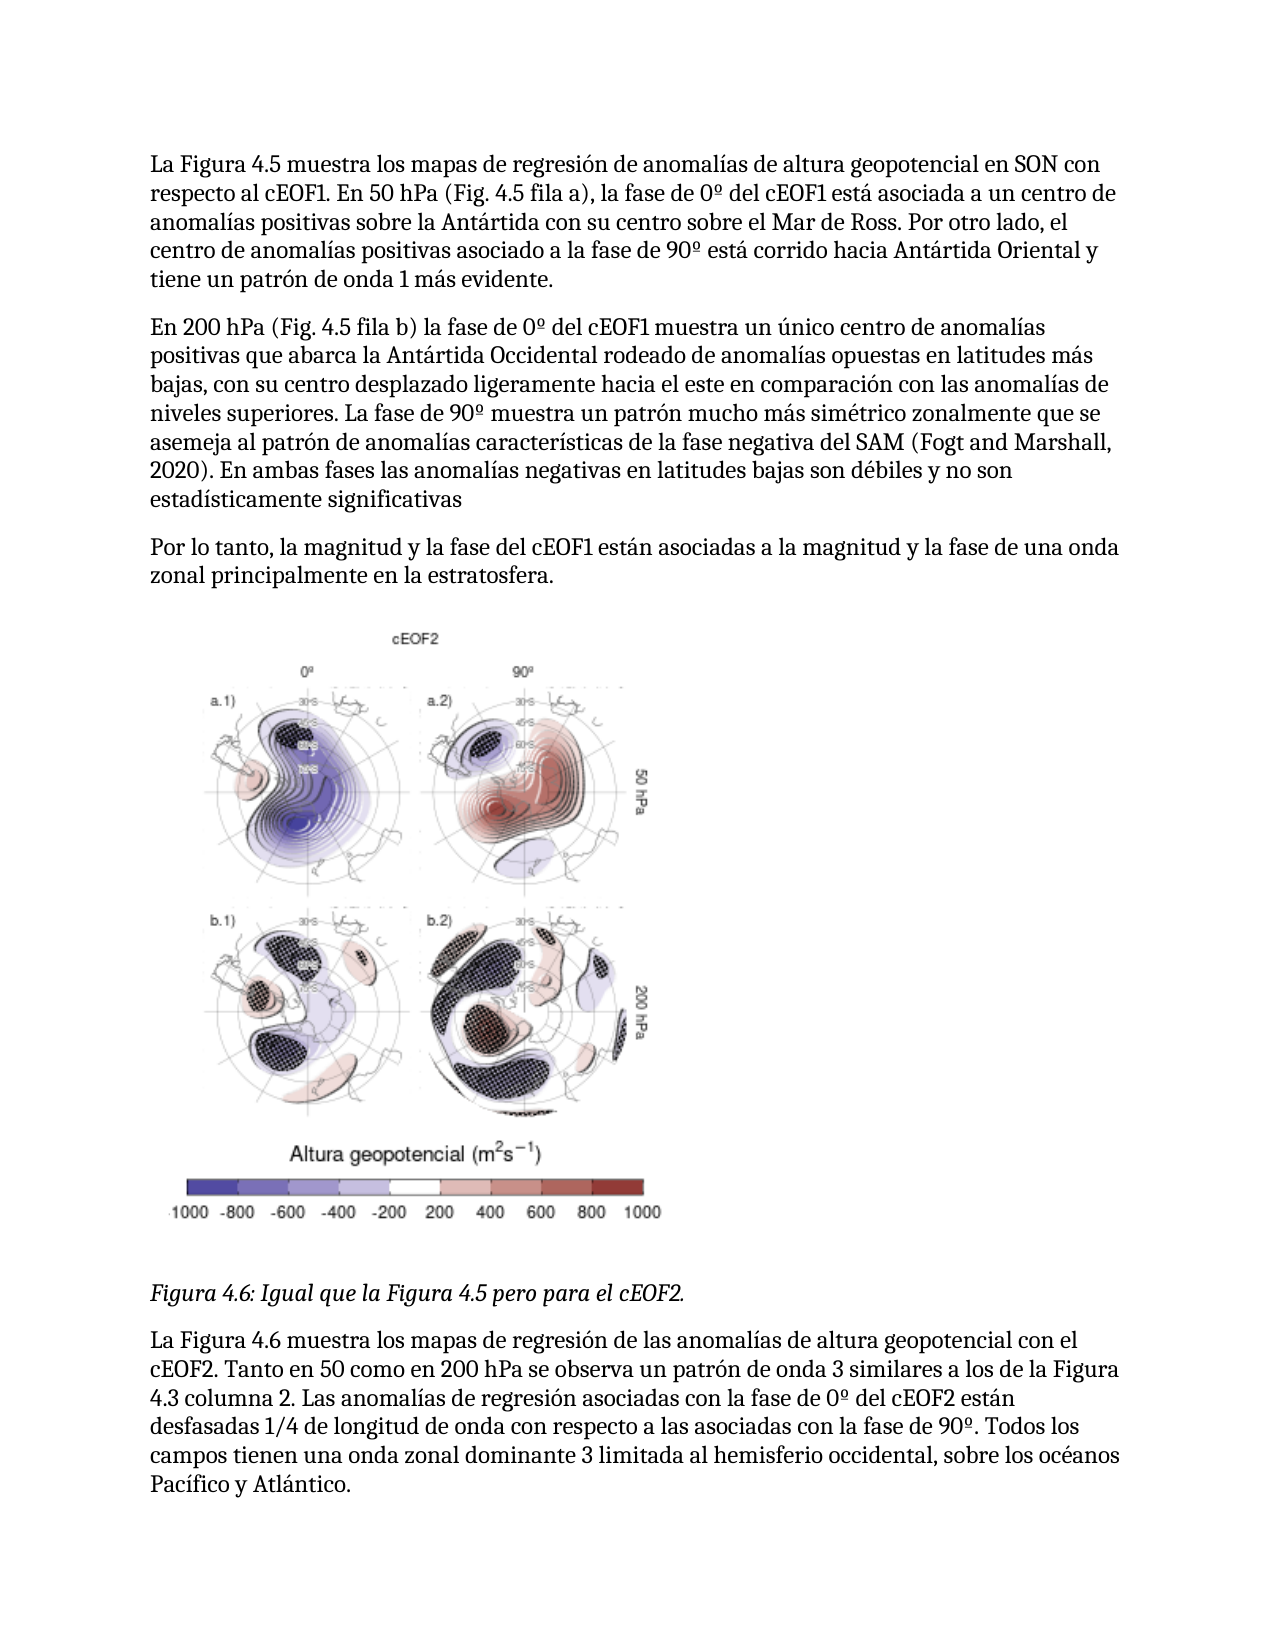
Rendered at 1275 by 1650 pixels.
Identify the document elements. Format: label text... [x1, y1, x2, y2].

text La Figura 4.5 muestra los mapas de regresión de anomalías de altura geopotencial en SON con respecto al cEOF1. En 50 hPa (Fig. 4.5 fila a), la fase de 0º del cEOF1 está asociada a un centro de anomalías positivas sobre la Antártida con su centro sobre el Mar de Ross. Por otro lado, el centro de anomalías positivas asociado a la fase de 90º está corrido hacia Antártida Oriental y tiene un patrón de onda 1 más evidente. [150, 150, 1125, 294]
text Figura 4.6: Igual que la Figura 4.5 pero para el cEOF2. [150, 1278, 1125, 1307]
picture [168, 608, 668, 1258]
text Por lo tanto, la magnitud y la fase del cEOF1 están asociadas a la magnitud y la fase de una onda zonal principalmente en la estratosfera. [150, 532, 1125, 590]
text La Figura 4.6 muestra los mapas de regresión de las anomalías de altura geopotencial con el cEOF2. Tanto en 50 como en 200 hPa se observa un patrón de onda 3 similares a los de la Figura 4.3 columna 2. Las anomalías de regresión asociadas con la fase de 0º del cEOF2 están desfasadas 1/4 de longitud de onda con respecto a las asociadas con la fase de 90º. Todos los campos tienen una onda zonal dominante 3 limitada al hemisferio occidental, sobre los océanos Pacífico y Atlántico. [150, 1326, 1125, 1498]
text En 200 hPa (Fig. 4.5 fila b) la fase de 0º del cEOF1 muestra un único centro de anomalías positivas que abarca la Antártida Occidental rodeado de anomalías opuestas en latitudes más bajas, con su centro desplazado ligeramente hacia el este en comparación con las anomalías de niveles superiores. La fase de 90º muestra un patrón mucho más simétrico zonalmente que se asemeja al patrón de anomalías características de la fase negativa del SAM (Fogt and Marshall, 2020). En ambas fases las anomalías negativas en latitudes bajas son débiles y no son estadísticamente significativas [150, 312, 1125, 514]
